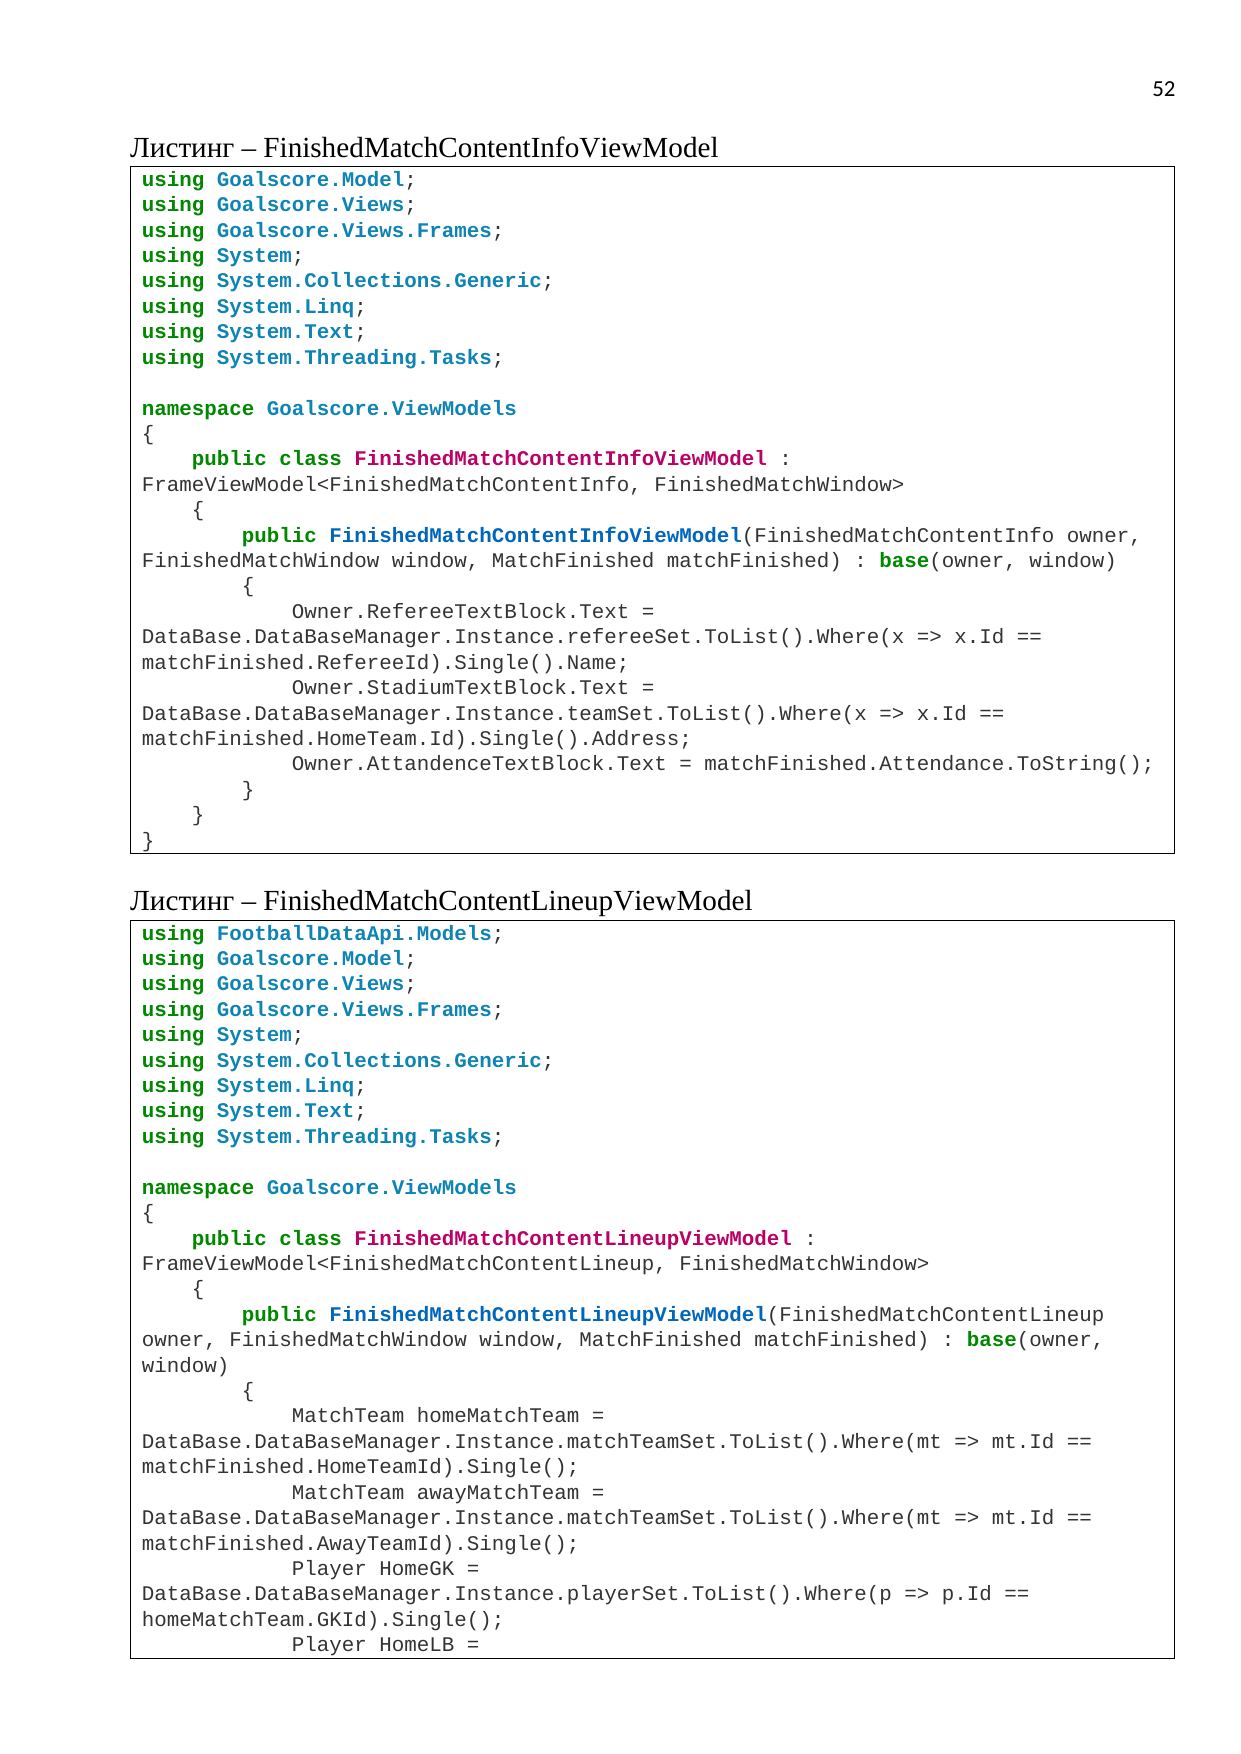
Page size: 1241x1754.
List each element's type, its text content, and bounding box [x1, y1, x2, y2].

table_header using Goalscore.Model; using Goalscore.Views; using Goalscore.Views.Frames; using System; using System.Collections.Generic; using System.Linq; using System.Text; using System.Threading.Tasks; namespace Goalscore.ViewModels { public class FinishedMatchContentInfoViewModel : FrameViewModel<FinishedMatchContentInfo, FinishedMatchWindow> { public FinishedMatchContentInfoViewModel(FinishedMatchContentInfo owner, FinishedMatchWindow window, MatchFinished matchFinished) : base(owner, window) { Owner.RefereeTextBlock.Text = DataBase.DataBaseManager.Instance.refereeSet.ToList().Where(x => x.Id == matchFinished.RefereeId).Single().Name; Owner.StadiumTextBlock.Text = DataBase.DataBaseManager.Instance.teamSet.ToList().Where(x => x.Id == matchFinished.HomeTeam.Id).Single().Address; Owner.AttandenceTextBlock.Text = matchFinished.Attendance.ToString(); } } } [131, 167, 1174, 853]
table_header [131, 921, 1174, 1658]
text Листинг – FinishedMatchContentInfoViewModel [130, 130, 1175, 163]
text Листинг – FinishedMatchContentLineupViewModel [130, 883, 1175, 917]
